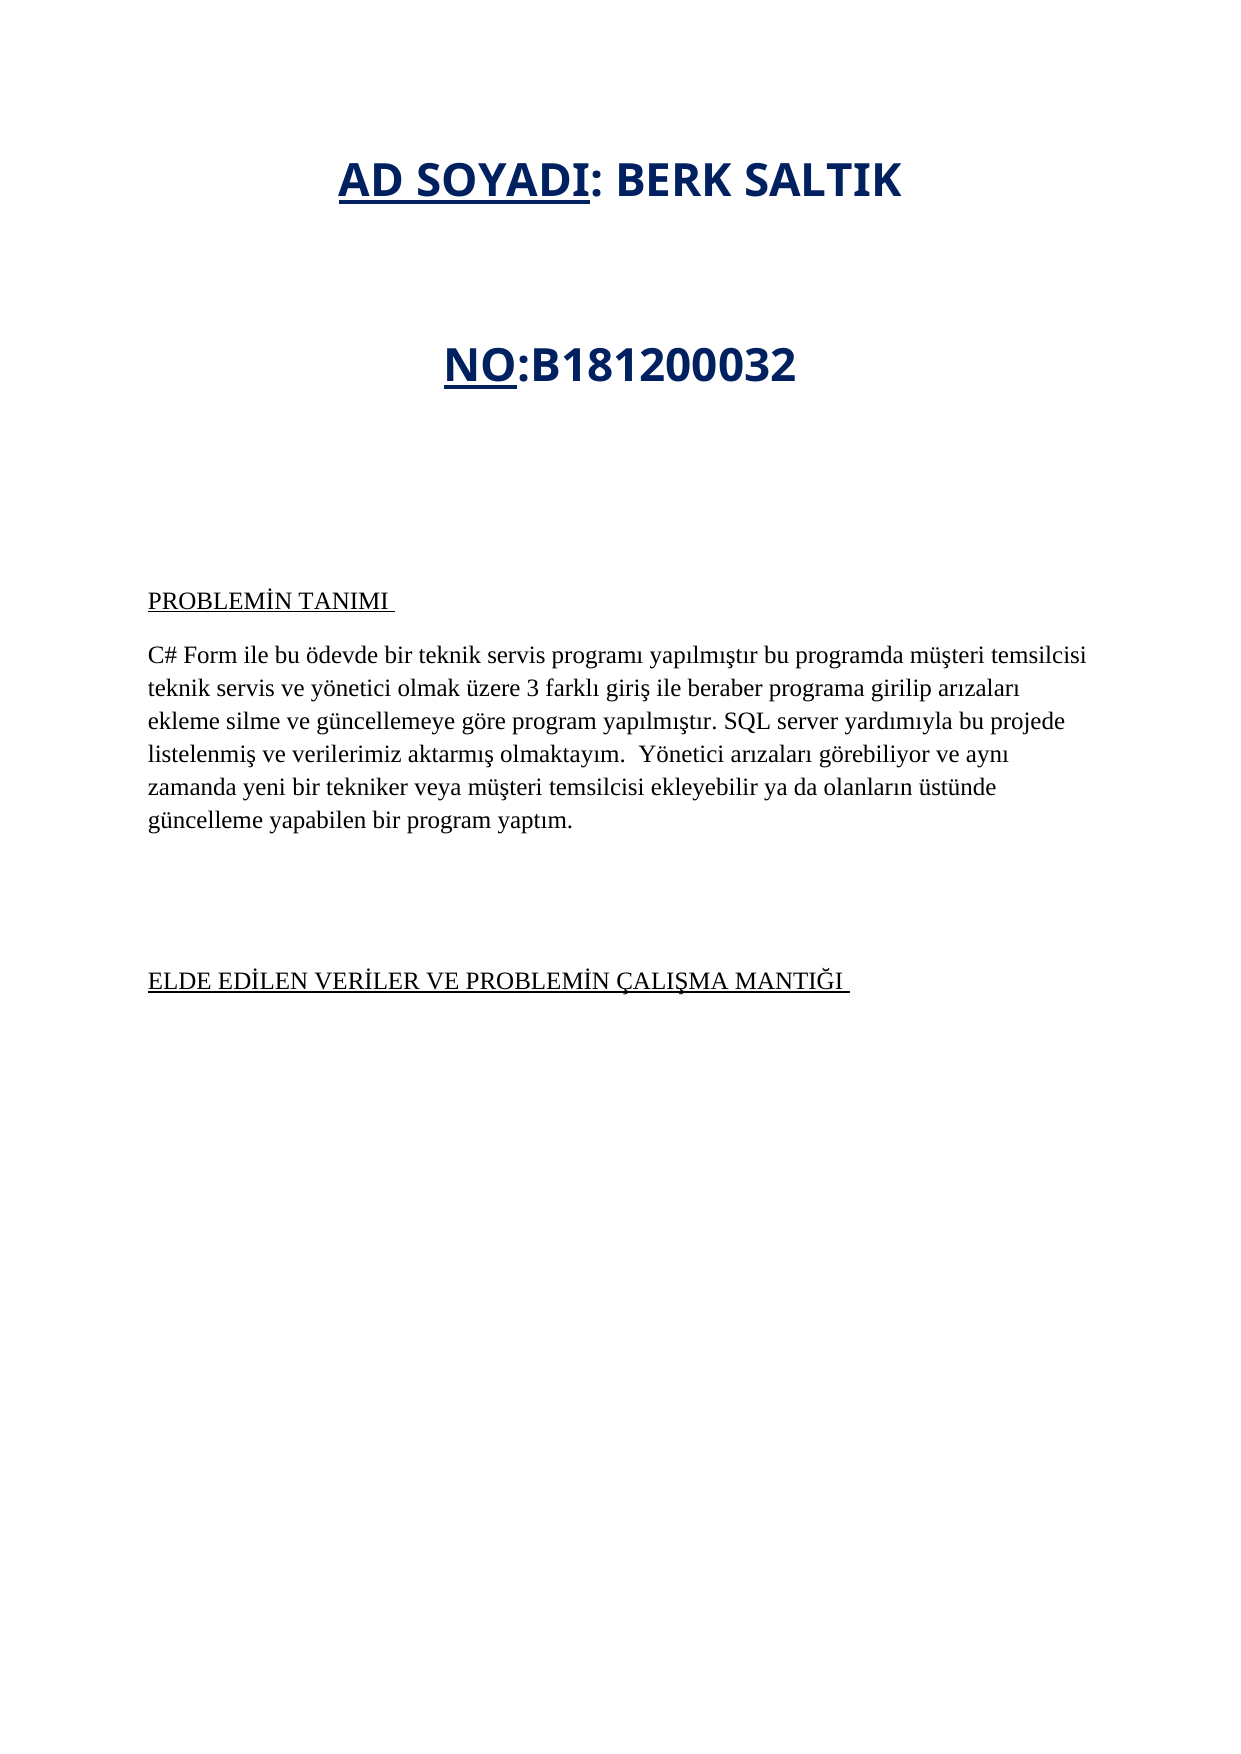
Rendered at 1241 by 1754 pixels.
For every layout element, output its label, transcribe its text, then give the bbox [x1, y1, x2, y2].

text AD SOYADI: BERK SALTIK [148, 148, 1093, 210]
text PROBLEMİN TANIMI [148, 586, 1093, 614]
text NO:B181200032 [148, 333, 1093, 395]
text C# Form ile bu ödevde bir teknik servis programı yapılmıştır bu programda müşteri temsilcisi teknik servis ve yönetici olmak üzere 3 farklı giriş ile beraber programa girilip arızaları ekleme silme ve güncellemeye göre program yapılmıştır. SQL server yardımıyla bu projede listelenmiş ve verilerimiz aktarmış olmaktayım. Yönetici arızaları görebiliyor ve aynı zamanda yeni bir tekniker veya müşteri temsilcisi ekleyebilir ya da olanların üstünde güncelleme yapabilen bir program yaptım. [148, 640, 1093, 833]
text ELDE EDİLEN VERİLER VE PROBLEMİN ÇALIŞMA MANTIĞI [148, 966, 1093, 995]
